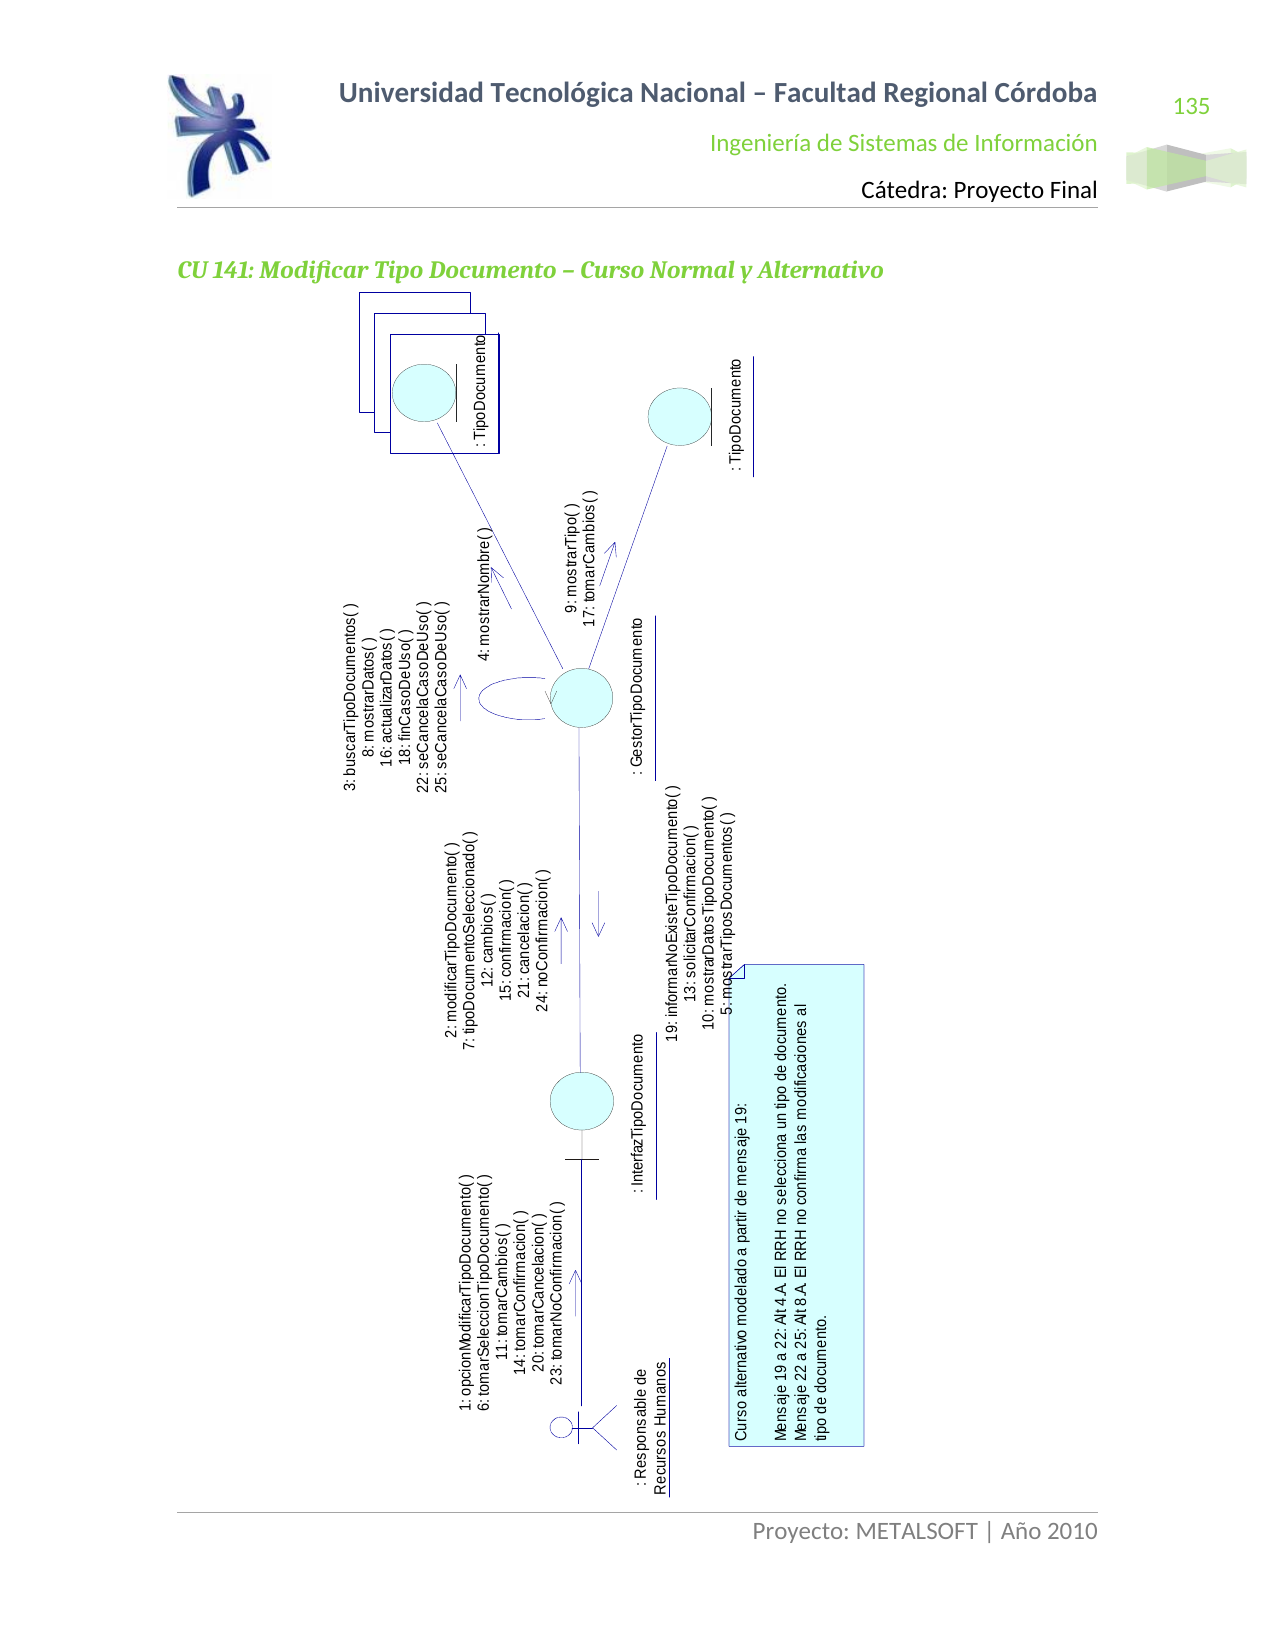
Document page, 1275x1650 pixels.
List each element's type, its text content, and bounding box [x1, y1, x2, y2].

picture [167, 74, 272, 199]
text CU 141: Modificar Tipo Documento – Curso Normal y Alternativo [177, 256, 1098, 284]
